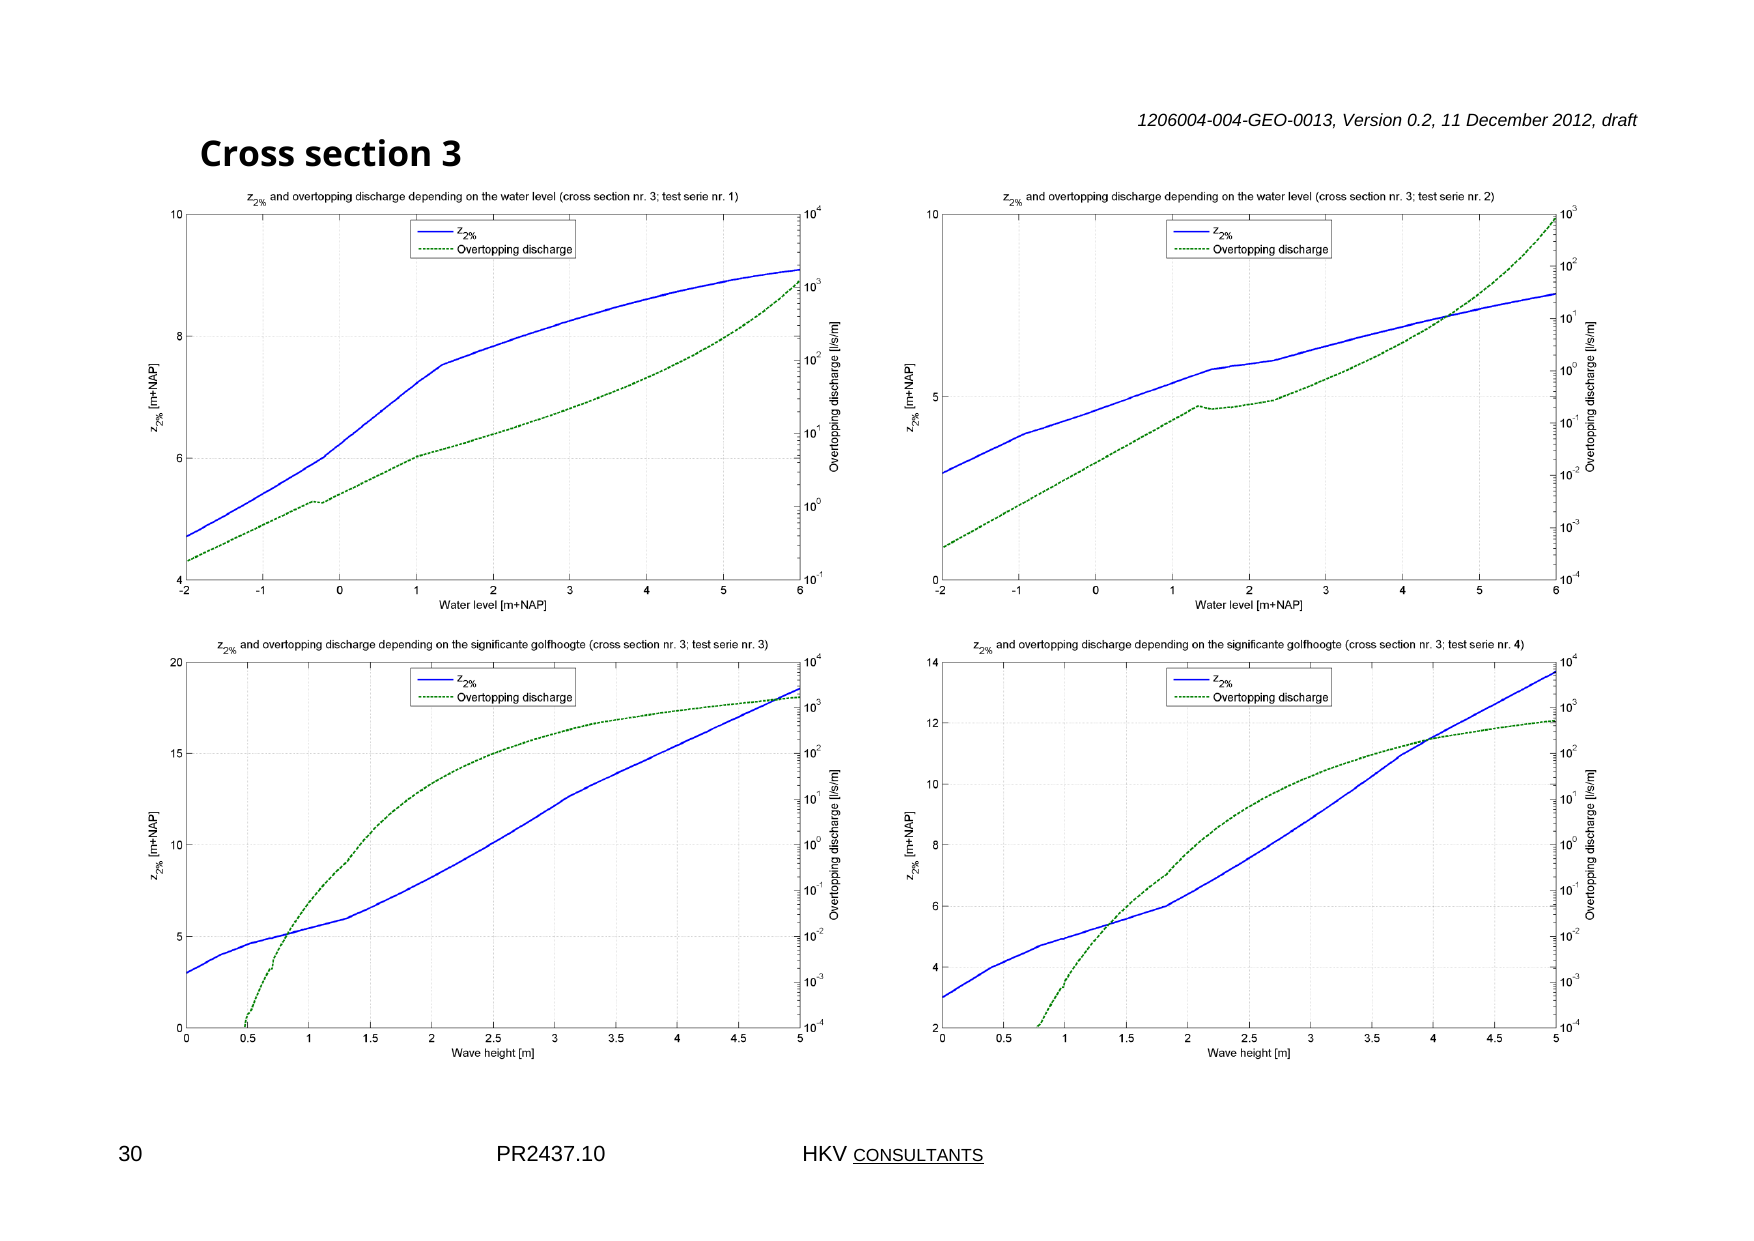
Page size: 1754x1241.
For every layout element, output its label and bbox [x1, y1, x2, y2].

picture [118, 180, 1631, 1077]
